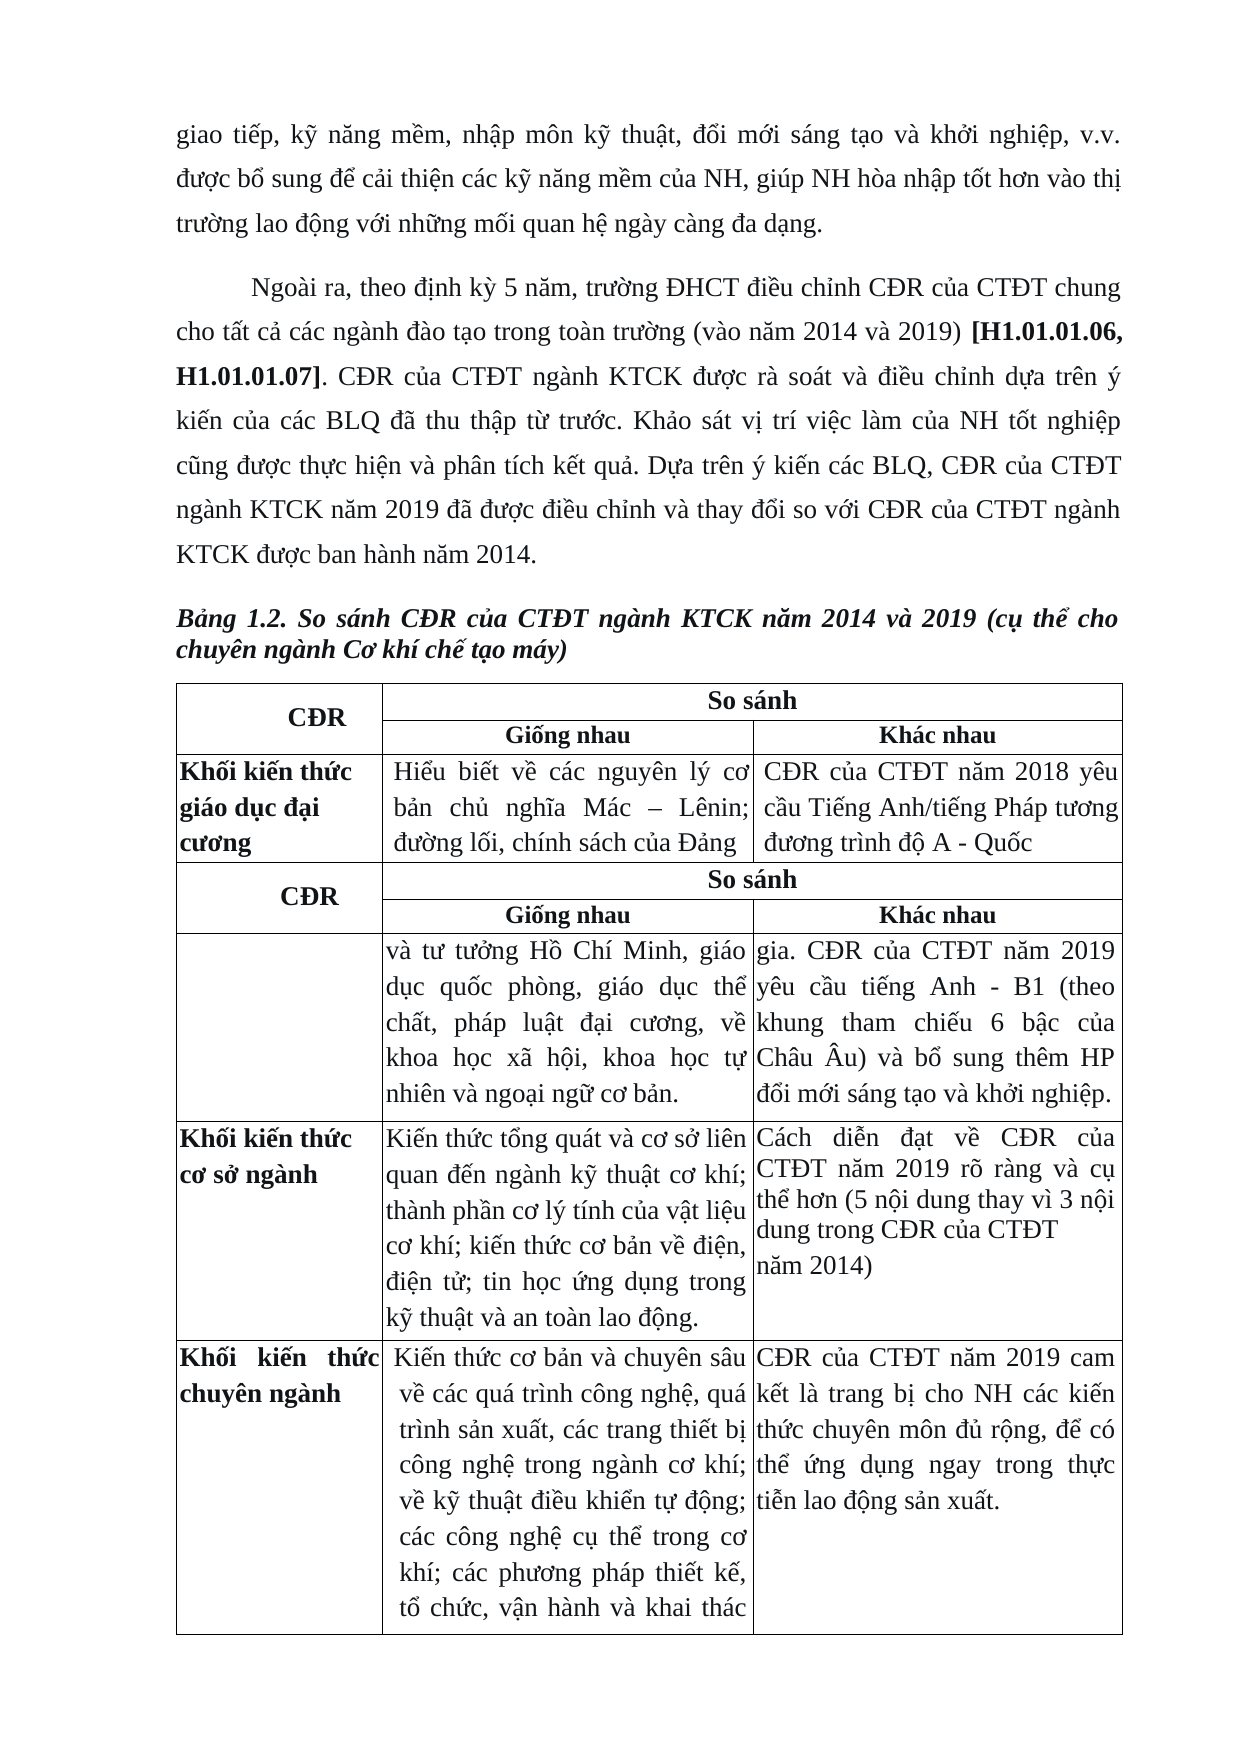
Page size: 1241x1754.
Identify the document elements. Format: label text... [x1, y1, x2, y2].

table_cell So sánh [383, 863, 1122, 899]
table_cell Cách diễn đạt về CĐR của CTĐT năm 2019 rõ ràng và cụ thể hơn (5 nội dung thay vì 3 nội dung trong CĐR của CTĐT năm 2014) [754, 1122, 1122, 1340]
table_cell gia. CĐR của CTĐT năm 2019 yêu cầu tiếng Anh - B1 (theo khung tham chiếu 6 bậc của Châu Âu) và bổ sung thêm HP đổi mới sáng tạo và khởi nghiệp. [754, 934, 1122, 1121]
table_cell Giống nhau [383, 900, 753, 933]
table_cell Khối kiến thức cơ sở ngành [177, 1122, 382, 1340]
table_cell Kiến thức tổng quát và cơ sở liên quan đến ngành kỹ thuật cơ khí; thành phần cơ lý tính của vật liệu cơ khí; kiến thức cơ bản về điện, điện tử; tin học ứng dụng trong kỹ thuật và an toàn lao động. [383, 1122, 753, 1340]
table_cell CĐR [177, 863, 382, 933]
text Ngoài ra, theo định kỳ 5 năm, trường ĐHCT điều chỉnh CĐR của CTĐT chung cho tất cả các ngành đào tạo trong toàn trường (vào năm 2014 và 2019) [H1.01.01.06, H1.01.01.07]. CĐR của CTĐT ngành KTCK được rà soát và điều chỉnh dựa trên ý kiến của các BLQ đã thu thập từ trước. Khảo sát vị trí việc làm của NH tốt nghiệp cũng được thực hiện và phân tích kết quả. Dựa trên ý kiến các BLQ, CĐR của CTĐT ngành KTCK năm 2019 đã được điều chỉnh và thay đổi so với CĐR của CTĐT ngành KTCK được ban hành năm 2014. [176, 271, 1123, 569]
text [176, 118, 1123, 238]
table_cell Khác nhau [754, 900, 1122, 933]
table_cell CĐR của CTĐT năm 2018 yêu cầu Tiếng Anh/tiếng Pháp tương đương trình độ A - Quốc [754, 755, 1122, 862]
table_cell Hiểu biết về các nguyên lý cơ bản chủ nghĩa Mác – Lênin; đường lối, chính sách của Đảng [383, 755, 753, 862]
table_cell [754, 1341, 1122, 1634]
table_cell [177, 934, 382, 1121]
table_header So sánh [383, 684, 1122, 719]
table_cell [177, 1341, 382, 1634]
table_header CĐR [177, 684, 382, 754]
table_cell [383, 1341, 753, 1634]
table_cell và tư tưởng Hồ Chí Minh, giáo dục quốc phòng, giáo dục thể chất, pháp luật đại cương, về khoa học xã hội, khoa học tự nhiên và ngoại ngữ cơ bản. [383, 934, 753, 1121]
table_cell Giống nhau [383, 721, 753, 754]
table_cell Khác nhau [754, 721, 1122, 754]
table_cell Khối kiến thức giáo dục đại cương [177, 755, 382, 862]
subtitle Bảng 1.2. So sánh CĐR của CTĐT ngành KTCK năm 2014 và 2019 (cụ thể cho chuyên ngành Cơ khí chế tạo máy) [176, 602, 1123, 664]
